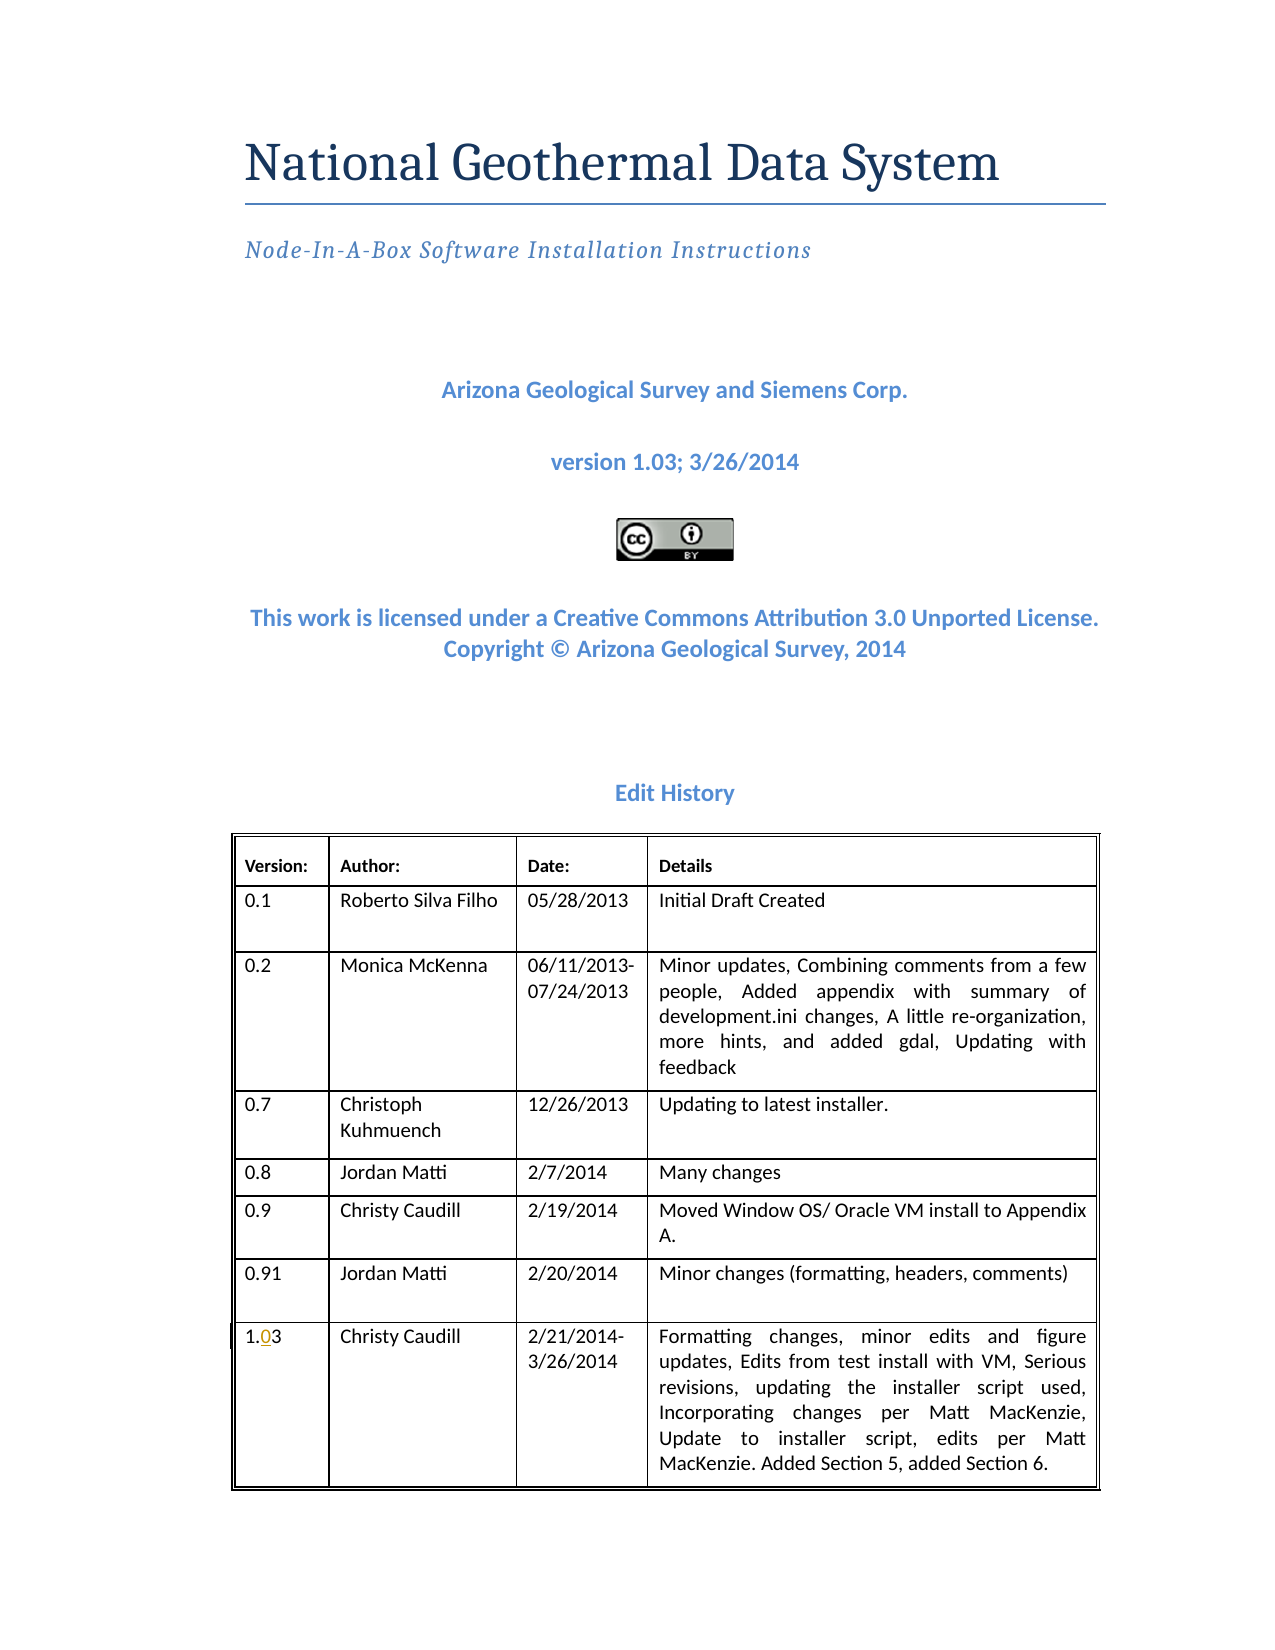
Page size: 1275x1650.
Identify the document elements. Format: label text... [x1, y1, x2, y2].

table_header Author: [330, 837, 516, 885]
table_cell 05/28/2013 [517, 887, 647, 951]
table_cell Roberto Silva Filho [330, 887, 516, 951]
table_cell Monica McKenna [330, 953, 516, 1090]
table_cell 0.8 [236, 1160, 328, 1195]
table_cell 1.3 [236, 1323, 328, 1486]
table_header Date: [517, 837, 647, 885]
table_cell 06/11/2013-07/24/2013 [517, 953, 647, 1090]
table_cell 0.1 [236, 887, 328, 951]
title This work is licensed under a Creative Commons Attribution 3.0 Unported License. Copyright © Arizona Geological Survey, 2014 [244, 602, 1106, 663]
table_cell 2/20/2014 [517, 1260, 647, 1322]
table_cell Many changes [648, 1160, 1096, 1195]
table_header Version: [236, 837, 328, 885]
table_cell Formatting changes, minor edits and figure updates, Edits from test install with VM, Serious revisions, updating the installer script used, Incorporating changes per Matt MacKenzie, Update to installer script, edits per Matt MacKenzie. Added Section 5, added Section 6. [648, 1323, 1096, 1486]
table_cell Jordan Matti [330, 1260, 516, 1322]
table_cell 0.91 [236, 1260, 328, 1322]
table_cell Initial Draft Created [648, 887, 1096, 951]
title Edit History [244, 777, 1106, 808]
table_cell Updating to latest installer. [648, 1092, 1096, 1158]
table_header Details [648, 837, 1096, 885]
table_cell Moved Window OS/ Oracle VM install to Appendix A. [648, 1197, 1096, 1258]
table_cell 0.2 [236, 953, 328, 1090]
table_cell Minor changes (formatting, headers, comments) [648, 1260, 1096, 1322]
table_cell Christy Caudill [330, 1323, 516, 1486]
table_cell Jordan Matti [330, 1160, 516, 1195]
table_cell 12/26/2013 [517, 1092, 647, 1158]
table_cell Minor updates, Combining comments from a few people, Added appendix with summary of development.ini changes, A little re-organization, more hints, and added gdal, Updating with feedback [648, 953, 1096, 1090]
subtitle Node-In-A-Box Software Installation Instructions [244, 236, 1106, 265]
table_cell 0.9 [236, 1197, 328, 1258]
table_cell 2/21/2014- 3/26/2014 [517, 1323, 647, 1486]
table_cell 0.7 [236, 1092, 328, 1158]
picture [616, 518, 734, 561]
table_cell 2/7/2014 [517, 1160, 647, 1195]
title version 1.03; 3/26/2014 [244, 446, 1106, 477]
table_cell 2/19/2014 [517, 1197, 647, 1258]
table_cell Christy Caudill [330, 1197, 516, 1258]
table_cell Christoph Kuhmuench [330, 1092, 516, 1158]
title Arizona Geological Survey and Siemens Corp. [244, 374, 1106, 404]
